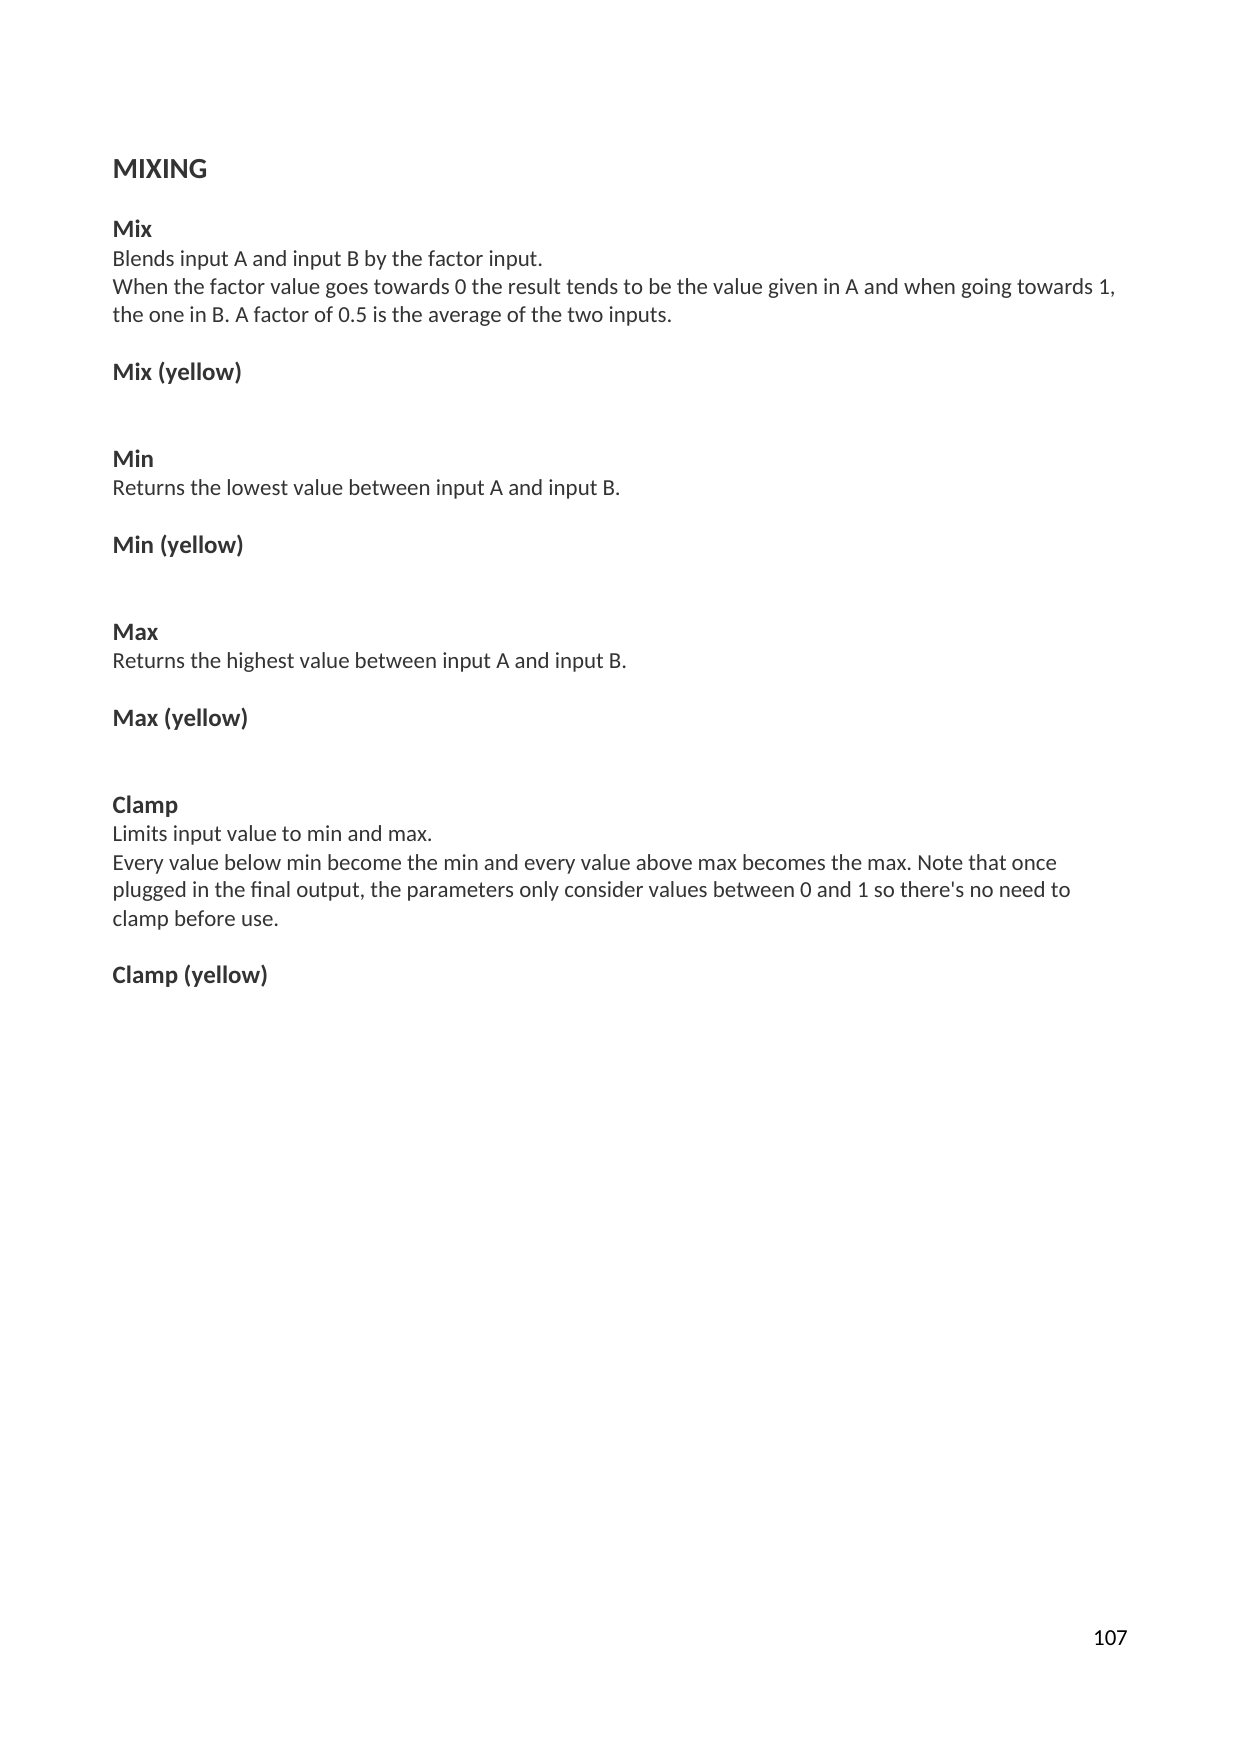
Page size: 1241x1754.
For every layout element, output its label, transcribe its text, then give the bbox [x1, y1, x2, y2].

text Max (yellow) [112, 702, 1128, 733]
text Mix [112, 214, 1128, 244]
text Min [112, 443, 1128, 473]
text Clamp (yellow) [112, 960, 1128, 990]
text Every value below min become the min and every value above max becomes the max. Note that once plugged in the final output, the parameters only consider values between 0 and 1 so there's no need to clamp before use. [112, 848, 1128, 932]
text Blends input A and input B by the factor input. [112, 244, 1128, 272]
text Clamp [112, 789, 1128, 819]
text When the factor value goes towards 0 the result tends to be the value given in A and when going towards 1, the one in B. A factor of 0.5 is the average of the two inputs. [112, 272, 1128, 328]
text Mix (yellow) [112, 356, 1128, 387]
text Min (yellow) [112, 529, 1128, 560]
text MIXING [112, 150, 1128, 186]
text Max [112, 616, 1128, 646]
text Limits input value to min and max. [112, 819, 1128, 848]
text Returns the highest value between input A and input B. [112, 646, 1128, 674]
text Returns the lowest value between input A and input B. [112, 473, 1128, 501]
